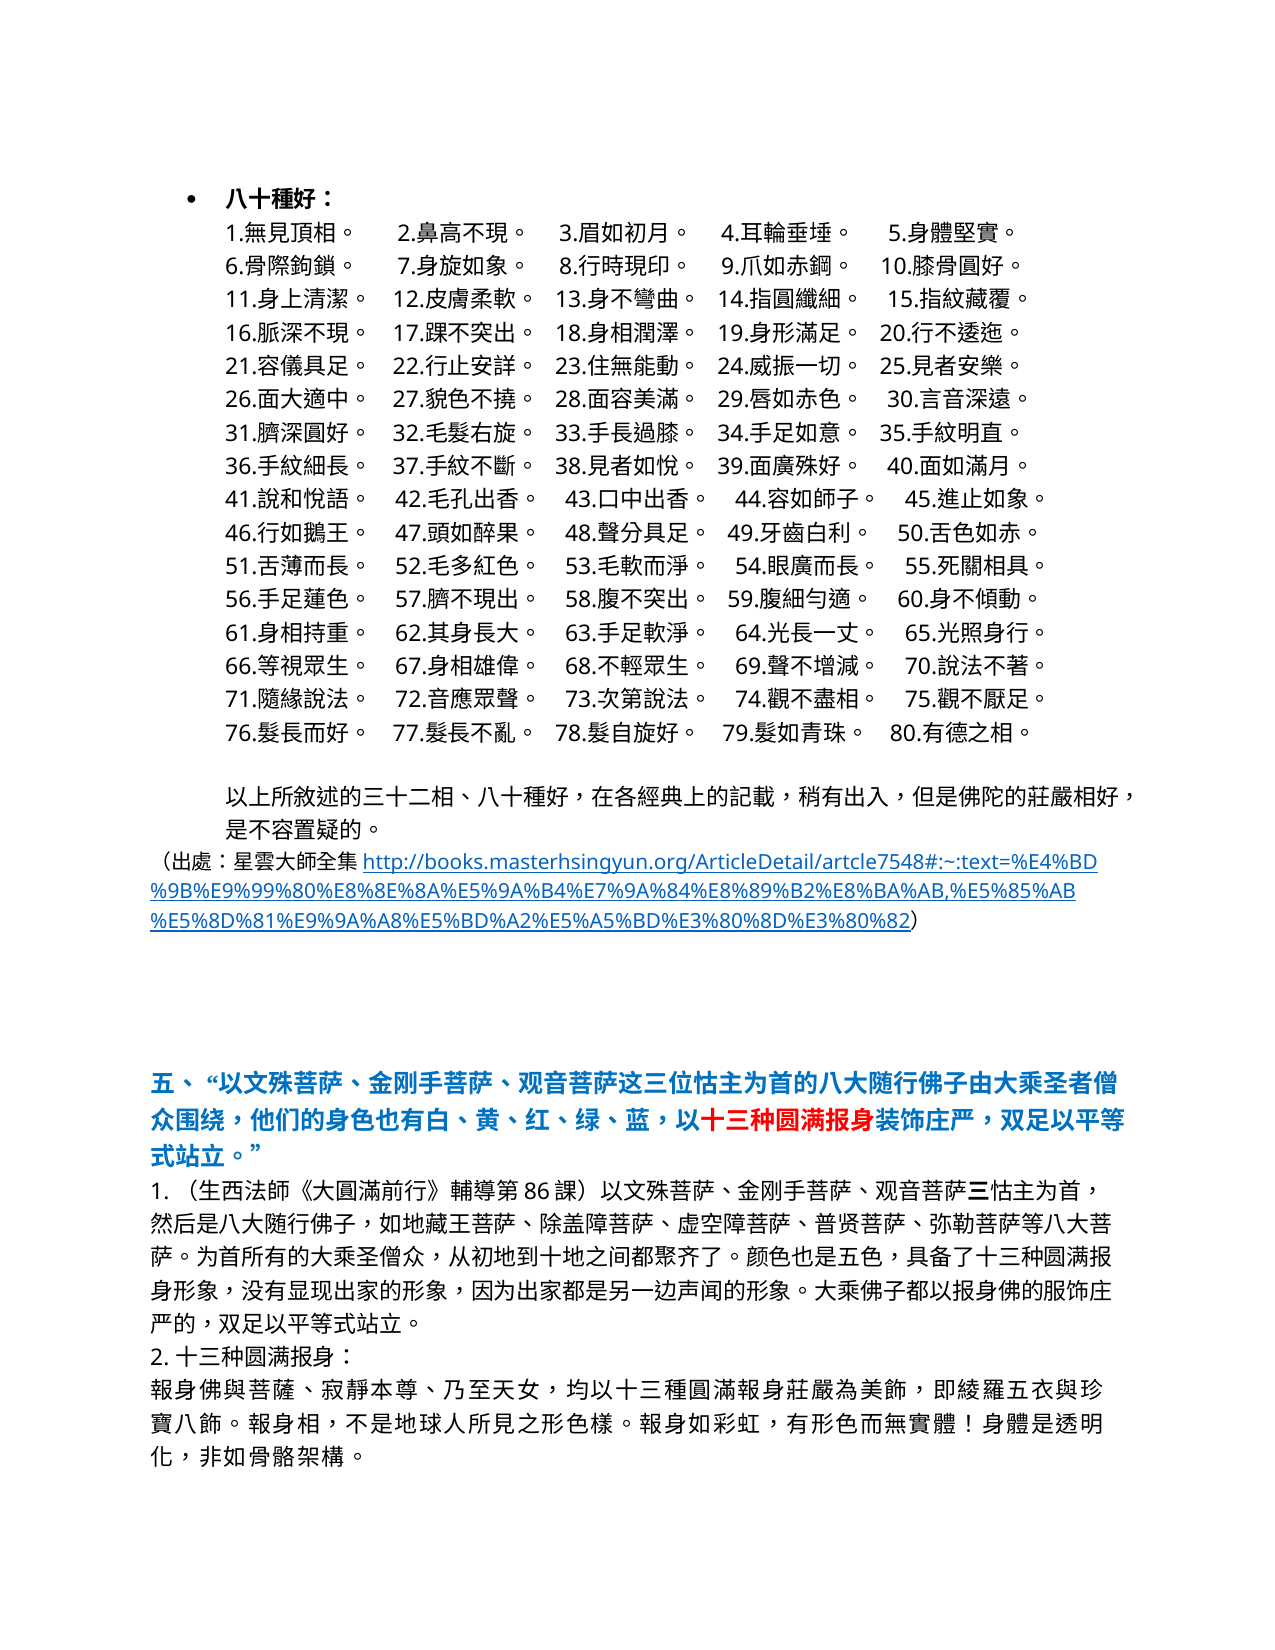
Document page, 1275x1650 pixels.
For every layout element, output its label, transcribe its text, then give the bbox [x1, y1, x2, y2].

text （出處：星雲大師全集http://books.masterhsingyun.org/ArticleDetail/artcle7548#:~:text=%E4%BD%9B%E9%99%80%E8%8E%8A%E5%9A%B4%E7%9A%84%E8%89%B2%E8%BA%AB,%E5%85%AB%E5%8D%81%E9%9A%A8%E5%BD%A2%E5%A5%BD%E3%80%8D%E3%80%82） [150, 846, 1125, 934]
list 八十種好： 1.無見頂相。 2.鼻高不現。 3.眉如初月。 4.耳輪垂埵。 5.身體堅實。 6.骨際鉤鎖。 7.身旋如象。 8.行時現印。 9.爪如赤鋼。 10.膝骨圓好。 11.身上清潔。 12.皮膚柔軟。 13.身不彎曲。 14.指圓纖細。 15.指紋藏覆。 16.脈深不現。 17.踝不突出。 18.身相潤澤。 19.身形滿足。 20.行不逶迤。 21.容儀具足。 22.行止安詳。 23.住無能動。 24.威振一切。 25.見者安樂。 26.面大適中。 27.貌色不撓。 28.面容美滿。 29.唇如赤色。 30.言音深遠。 31.臍深圓好。 32.毛髮右旋。 33.手長過膝。 34.手足如意。 35.手紋明直。 36.手紋細長。 37.手紋不斷。 38.見者如悅。 39.面廣殊好。 40.面如滿月。 41.說和悅語。 42.毛孔出香。 43.口中出香。 44.容如師子。 45.進止如象。 46.行如鵝王。 47.頭如醉果。 48.聲分具足。 49.牙齒白利。 50.舌色如赤。 51.舌薄而長。 52.毛多紅色。 53.毛軟而淨。 54.眼廣而長。 55.死關相具。 56.手足蓮色。 57.臍不現出。 58.腹不突出。 59.腹細勻適。 60.身不傾動。 61.身相持重。 62.其身長大。 63.手足軟淨。 64.光長一丈。 65.光照身行。 66.等視眾生。 67.身相雄偉。 68.不輕眾生。 69.聲不增減。 70.說法不著。 71.隨緣說法。 72.音應眾聲。 73.次第說法。 74.觀不盡相。 75.觀不厭足。 76.髮長而好。 77.髮長不亂。 78.髮自旋好。 79.髮如青珠。 80.有德之相。 以上所敘述的三十二相、八十種好，在各經典上的記載，稍有出入，但是佛陀的莊嚴相好，是不容置疑的。 [187, 181, 1125, 846]
text 2. 十三种圆满报身： [150, 1339, 1125, 1372]
text 五、 “以文殊菩萨、金刚手菩萨、观音菩萨这三位怙主为首的八大随行佛子由大乘圣者僧众围绕，他们的身色也有白、黄、红、绿、蓝，以十三种圆满报身装饰庄严，双足以平等式站立。” 1. （生西法師《大圓滿前行》輔導第86課）以文殊菩萨、金刚手菩萨、观音菩萨三怙主为首，然后是八大随行佛子，如地藏王菩萨、除盖障菩萨、虚空障菩萨、普贤菩萨、弥勒菩萨等八大菩萨。为首所有的大乘圣僧众，从初地到十地之间都聚齐了。颜色也是五色，具备了十三种圆满报身形象，没有显现出家的形象，因为出家都是另一边声闻的形象。大乘佛子都以报身佛的服饰庄严的，双足以平等式站立。 [150, 1064, 1125, 1339]
